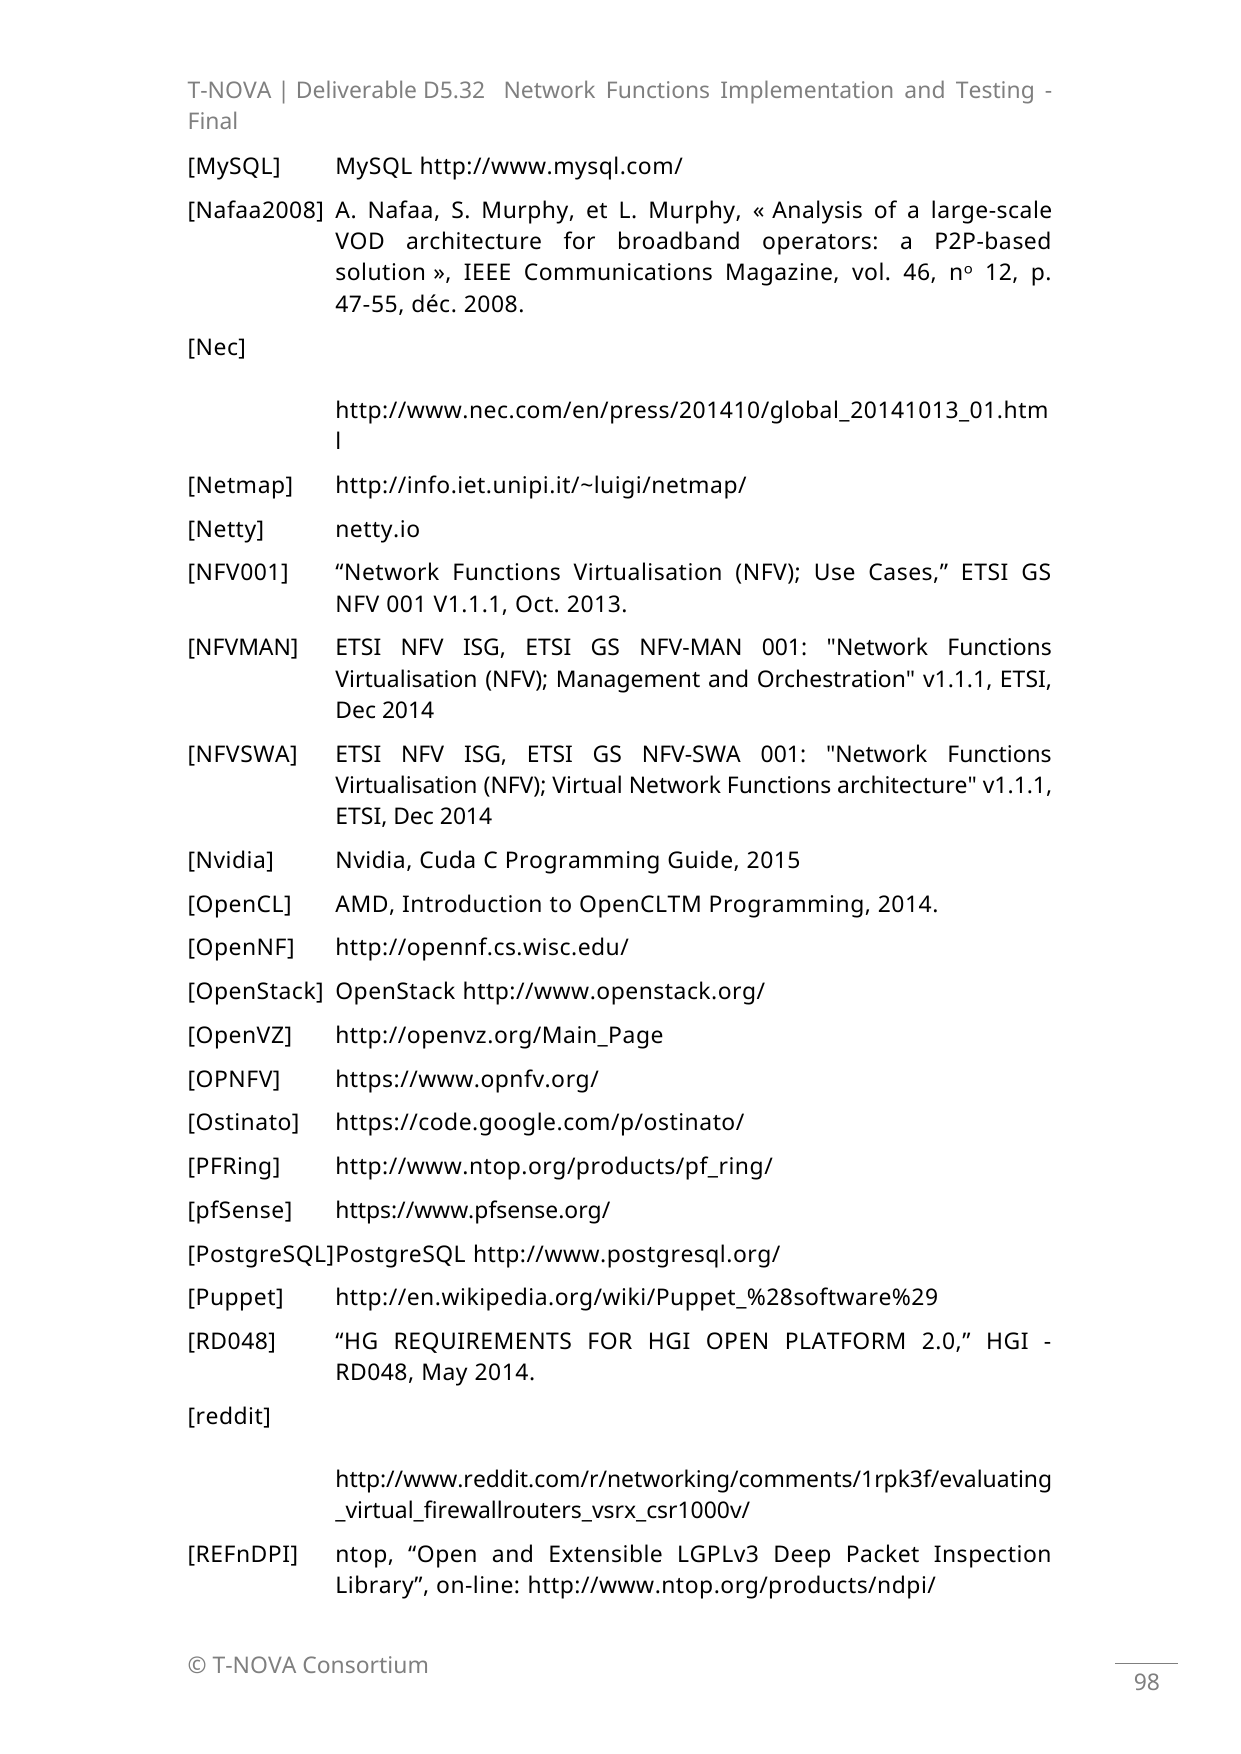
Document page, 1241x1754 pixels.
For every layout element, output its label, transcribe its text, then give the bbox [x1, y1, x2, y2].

text [Netmap] http://info.iet.unipi.it/~luigi/netmap/ [187, 469, 1053, 500]
text [OpenStack] OpenStack http://www.openstack.org/ [187, 975, 1053, 1006]
text [PFRing] http://www.ntop.org/products/pf_ring/ [187, 1150, 1053, 1181]
text [OpenCL] AMD, Introduction to OpenCLTM Programming, 2014. [187, 887, 1053, 919]
text [OpenNF] http://opennf.cs.wisc.edu/ [187, 931, 1053, 962]
text [NFVMAN] ETSI NFV ISG, ETSI GS NFV-MAN 001: "Network Functions Virtualisation (NFV); Management and Orchestration" v1.1.1, ETSI, Dec 2014 [187, 631, 1053, 725]
text [OpenVZ] http://openvz.org/Main_Page [187, 1019, 1053, 1050]
text [Nec] http://www.nec.com/en/press/201410/global_20141013_01.html [187, 331, 1053, 456]
text [Ostinato] https://code.google.com/p/ostinato/ [187, 1106, 1053, 1137]
text [NFVSWA] ETSI NFV ISG, ETSI GS NFV-SWA 001: "Network Functions Virtualisation (NFV); Virtual Network Functions architecture" v1.1.1, ETSI, Dec 2014 [187, 737, 1053, 831]
text [REFnDPI] ntop, “Open and Extensible LGPLv3 Deep Packet Inspection Library”, on-line: http://www.ntop.org/products/ndpi/ [187, 1537, 1053, 1600]
text [MySQL] MySQL http://www.mysql.com/ [187, 150, 1053, 181]
text [RD048] “HG REQUIREMENTS FOR HGI OPEN PLATFORM 2.0,” HGI - RD048, May 2014. [187, 1325, 1053, 1387]
text [OPNFV] https://www.opnfv.org/ [187, 1062, 1053, 1094]
text [Nafaa2008] A. Nafaa, S. Murphy, et L. Murphy, « Analysis of a large-scale VOD architecture for broadband operators: a P2P-based solution », IEEE Communications Magazine, vol. 46, nᵒ 12, p. 47‑55, déc. 2008. [187, 194, 1053, 319]
text [PostgreSQL] PostgreSQL http://www.postgresql.org/ [187, 1237, 1053, 1269]
text [pfSense] https://www.pfsense.org/ [187, 1194, 1053, 1225]
text [reddit] http://www.reddit.com/r/networking/comments/1rpk3f/evaluating_virtual_firewallrouters_vsrx_csr1000v/ [187, 1400, 1053, 1525]
text [Nvidia] Nvidia, Cuda C Programming Guide, 2015 [187, 844, 1053, 875]
text [Puppet] http://en.wikipedia.org/wiki/Puppet_%28software%29 [187, 1281, 1053, 1312]
text [NFV001] “Network Functions Virtualisation (NFV); Use Cases,” ETSI GS NFV 001 V1.1.1, Oct. 2013. [187, 556, 1053, 619]
text [Netty] netty.io [187, 512, 1053, 544]
